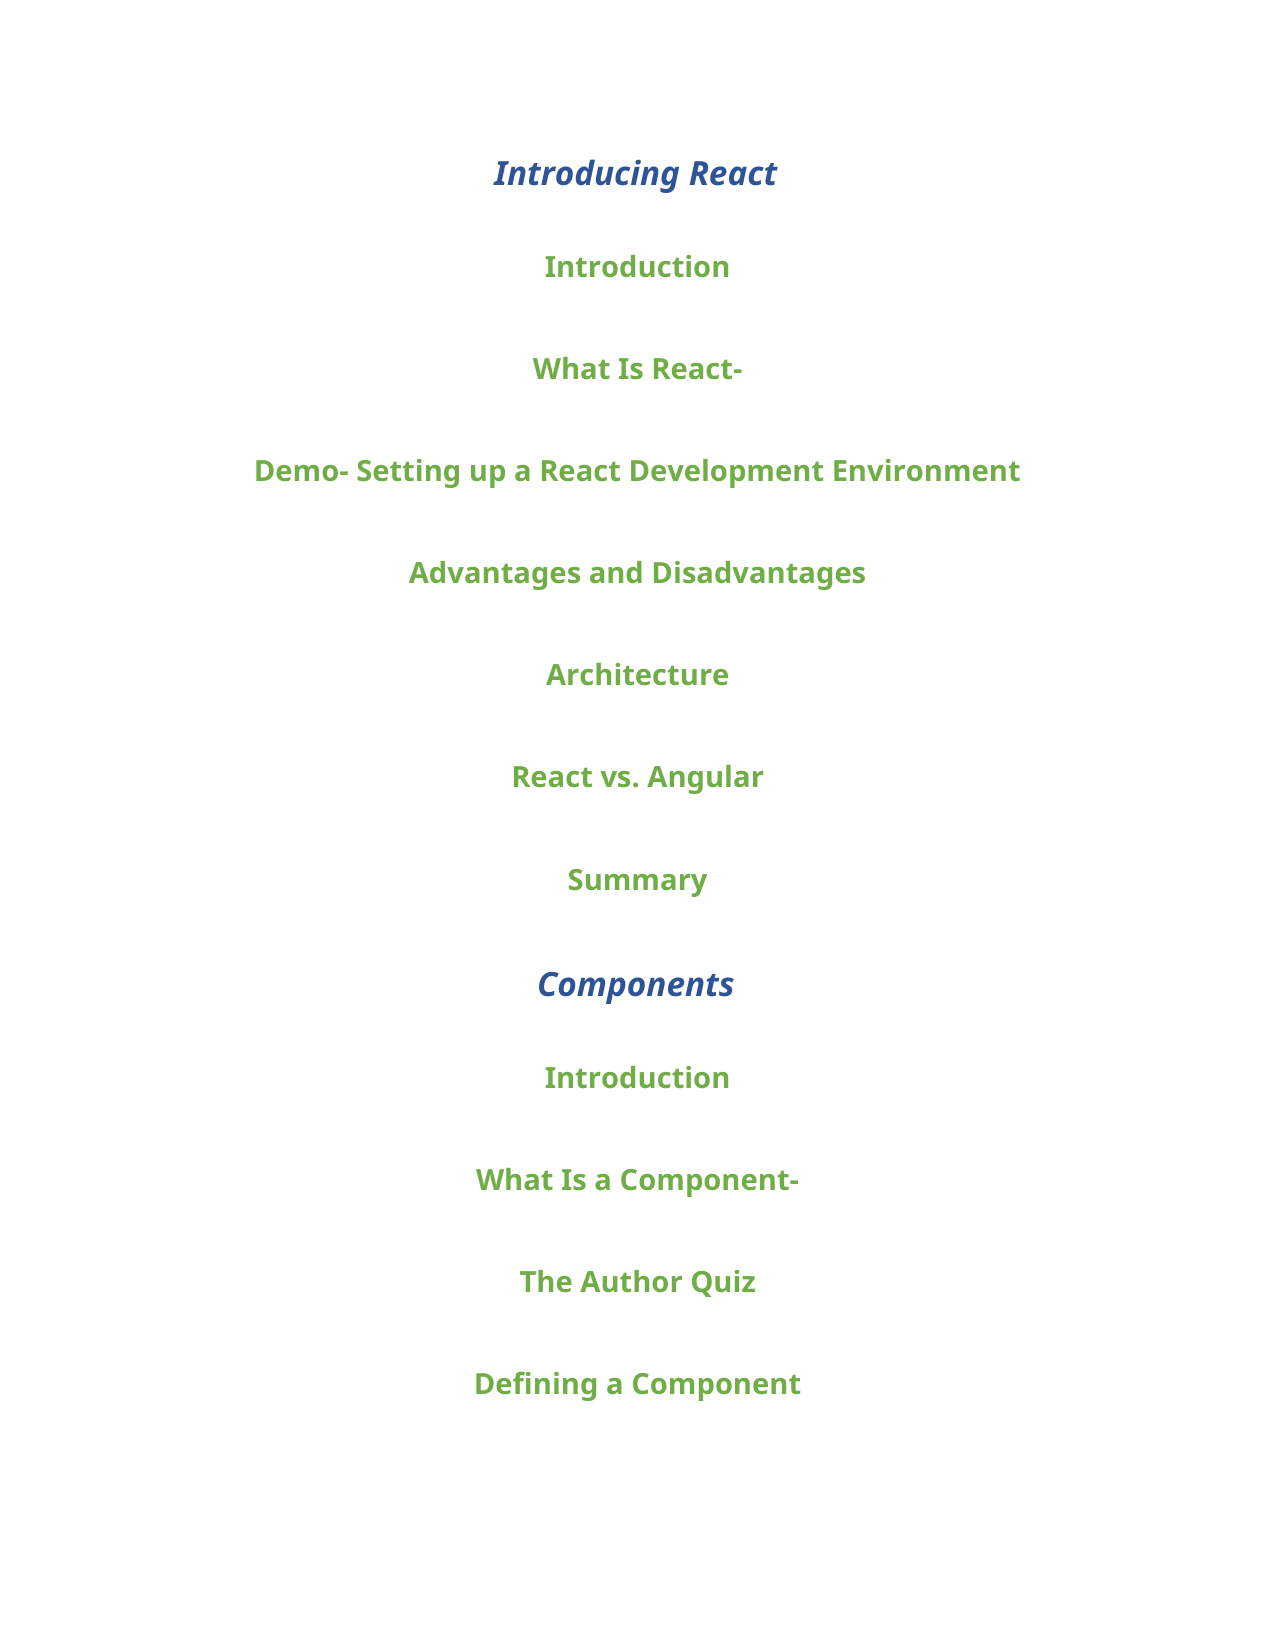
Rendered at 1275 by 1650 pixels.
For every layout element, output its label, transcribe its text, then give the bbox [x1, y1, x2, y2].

subtitle Demo- Setting up a React Development Environment [150, 450, 1125, 490]
subtitle What Is a Component- [150, 1159, 1125, 1199]
subtitle What Is React- [150, 348, 1125, 388]
subtitle Summary [150, 859, 1125, 899]
subtitle Defining a Component [150, 1363, 1125, 1403]
subtitle Components [150, 961, 1125, 1007]
subtitle Advantages and Disadvantages [150, 552, 1125, 592]
subtitle Architecture [150, 654, 1125, 694]
subtitle Introducing React [150, 150, 1125, 195]
subtitle Introduction [150, 1057, 1125, 1097]
subtitle Introduction [150, 246, 1125, 286]
subtitle React vs. Angular [150, 757, 1125, 796]
subtitle The Author Quiz [150, 1261, 1125, 1301]
